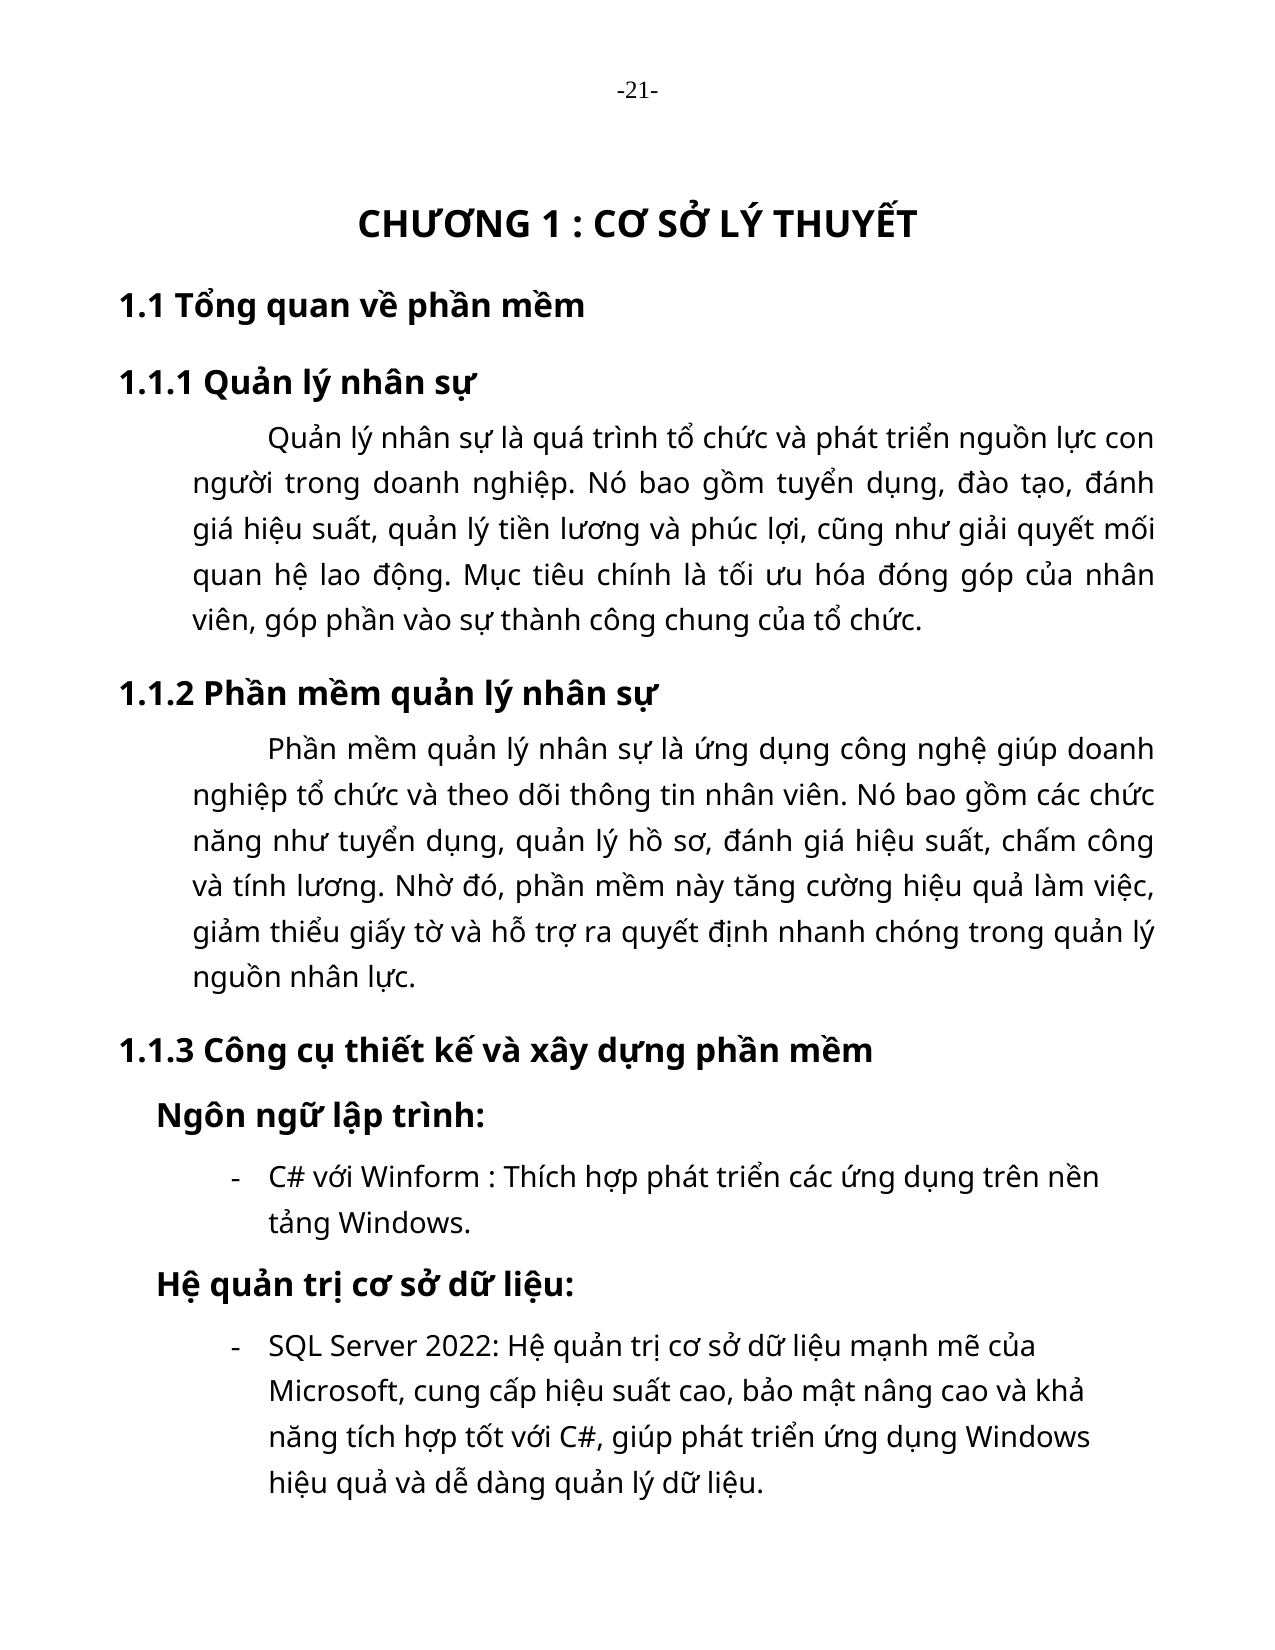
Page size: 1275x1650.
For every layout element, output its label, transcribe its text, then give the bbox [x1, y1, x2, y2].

text Quản lý nhân sự là quá trình tổ chức và phát triển nguồn lực con người trong doanh nghiệp. Nó bao gồm tuyển dụng, đào tạo, đánh giá hiệu suất, quản lý tiền lương và phúc lợi, cũng như giải quyết mối quan hệ lao động. Mục tiêu chính là tối ưu hóa đóng góp của nhân viên, góp phần vào sự thành công chung của tổ chức. [192, 417, 1157, 639]
subtitle 1.1 Tổng quan về phần mềm [118, 281, 1157, 327]
subtitle 1.1.3 Công cụ thiết kế và xây dựng phần mềm [118, 1027, 1157, 1073]
subtitle 1.1.1 Quản lý nhân sự [118, 358, 1157, 404]
text Phần mềm quản lý nhân sự là ứng dụng công nghệ giúp doanh nghiệp tổ chức và theo dõi thông tin nhân viên. Nó bao gồm các chức năng như tuyển dụng, quản lý hồ sơ, đánh giá hiệu suất, chấm công và tính lương. Nhờ đó, phần mềm này tăng cường hiệu quả làm việc, giảm thiểu giấy tờ và hỗ trợ ra quyết định nhanh chóng trong quản lý nguồn nhân lực. [192, 728, 1157, 996]
subtitle 1.1.2 Phần mềm quản lý nhân sự [118, 670, 1157, 716]
subtitle CHƯƠNG 1 : CƠ SỞ LÝ THUYẾT [118, 198, 1157, 249]
text Hệ quản trị cơ sở dữ liệu: [156, 1260, 1157, 1306]
text Ngôn ngữ lập trình: [156, 1092, 1157, 1137]
list SQL Server 2022: Hệ quản trị cơ sở dữ liệu mạnh mẽ của Microsoft, cung cấp hiệu suất cao, bảo mật nâng cao và khả năng tích hợp tốt với C#, giúp phát triển ứng dụng Windows hiệu quả và dễ dàng quản lý dữ liệu. [231, 1325, 1157, 1502]
list C# với Winform : Thích hợp phát triển các ứng dụng trên nền tảng Windows. [231, 1157, 1157, 1242]
